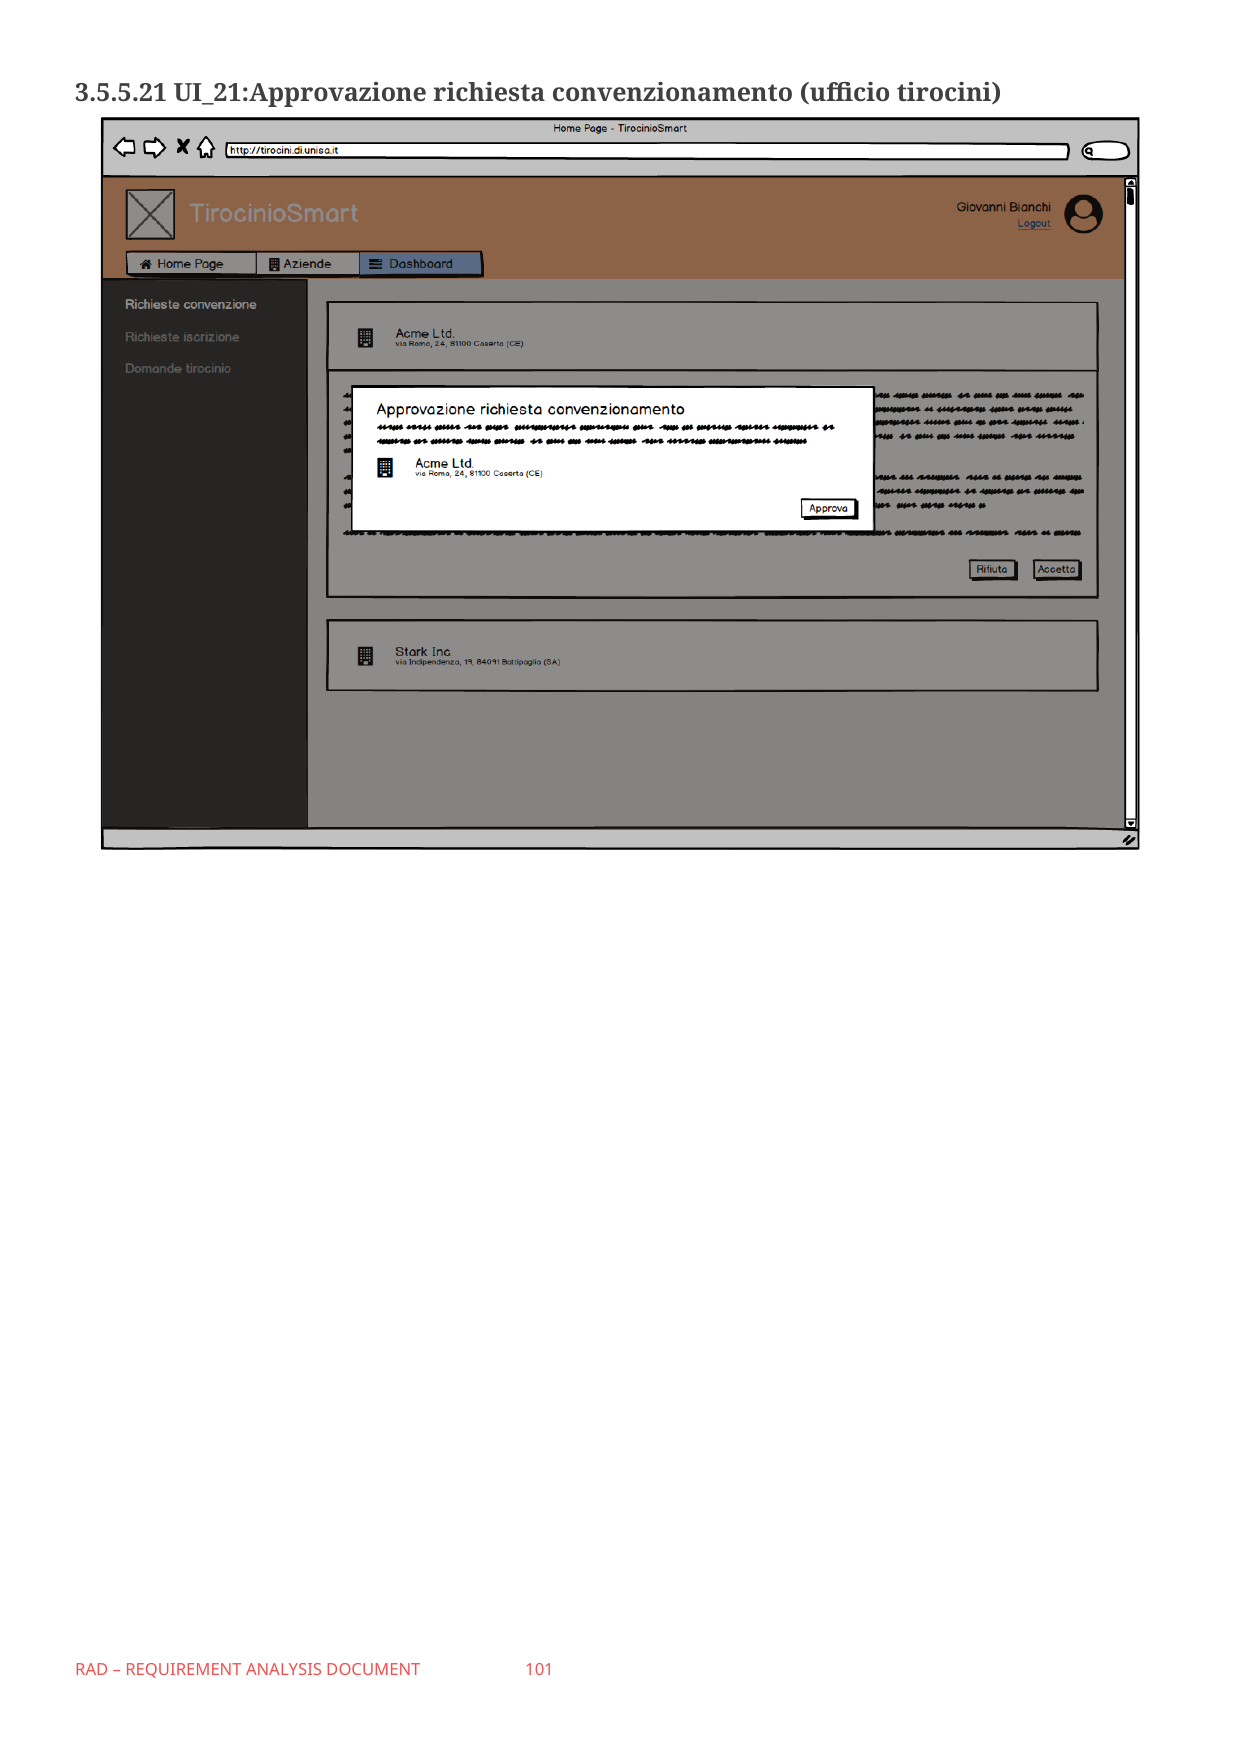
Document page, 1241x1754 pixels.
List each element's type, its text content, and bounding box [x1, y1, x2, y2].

picture [100, 117, 1140, 850]
subtitle 3.5.5.21 UI_21:Approvazione richiesta convenzionamento (ufficio tirocini) [75, 75, 1165, 109]
